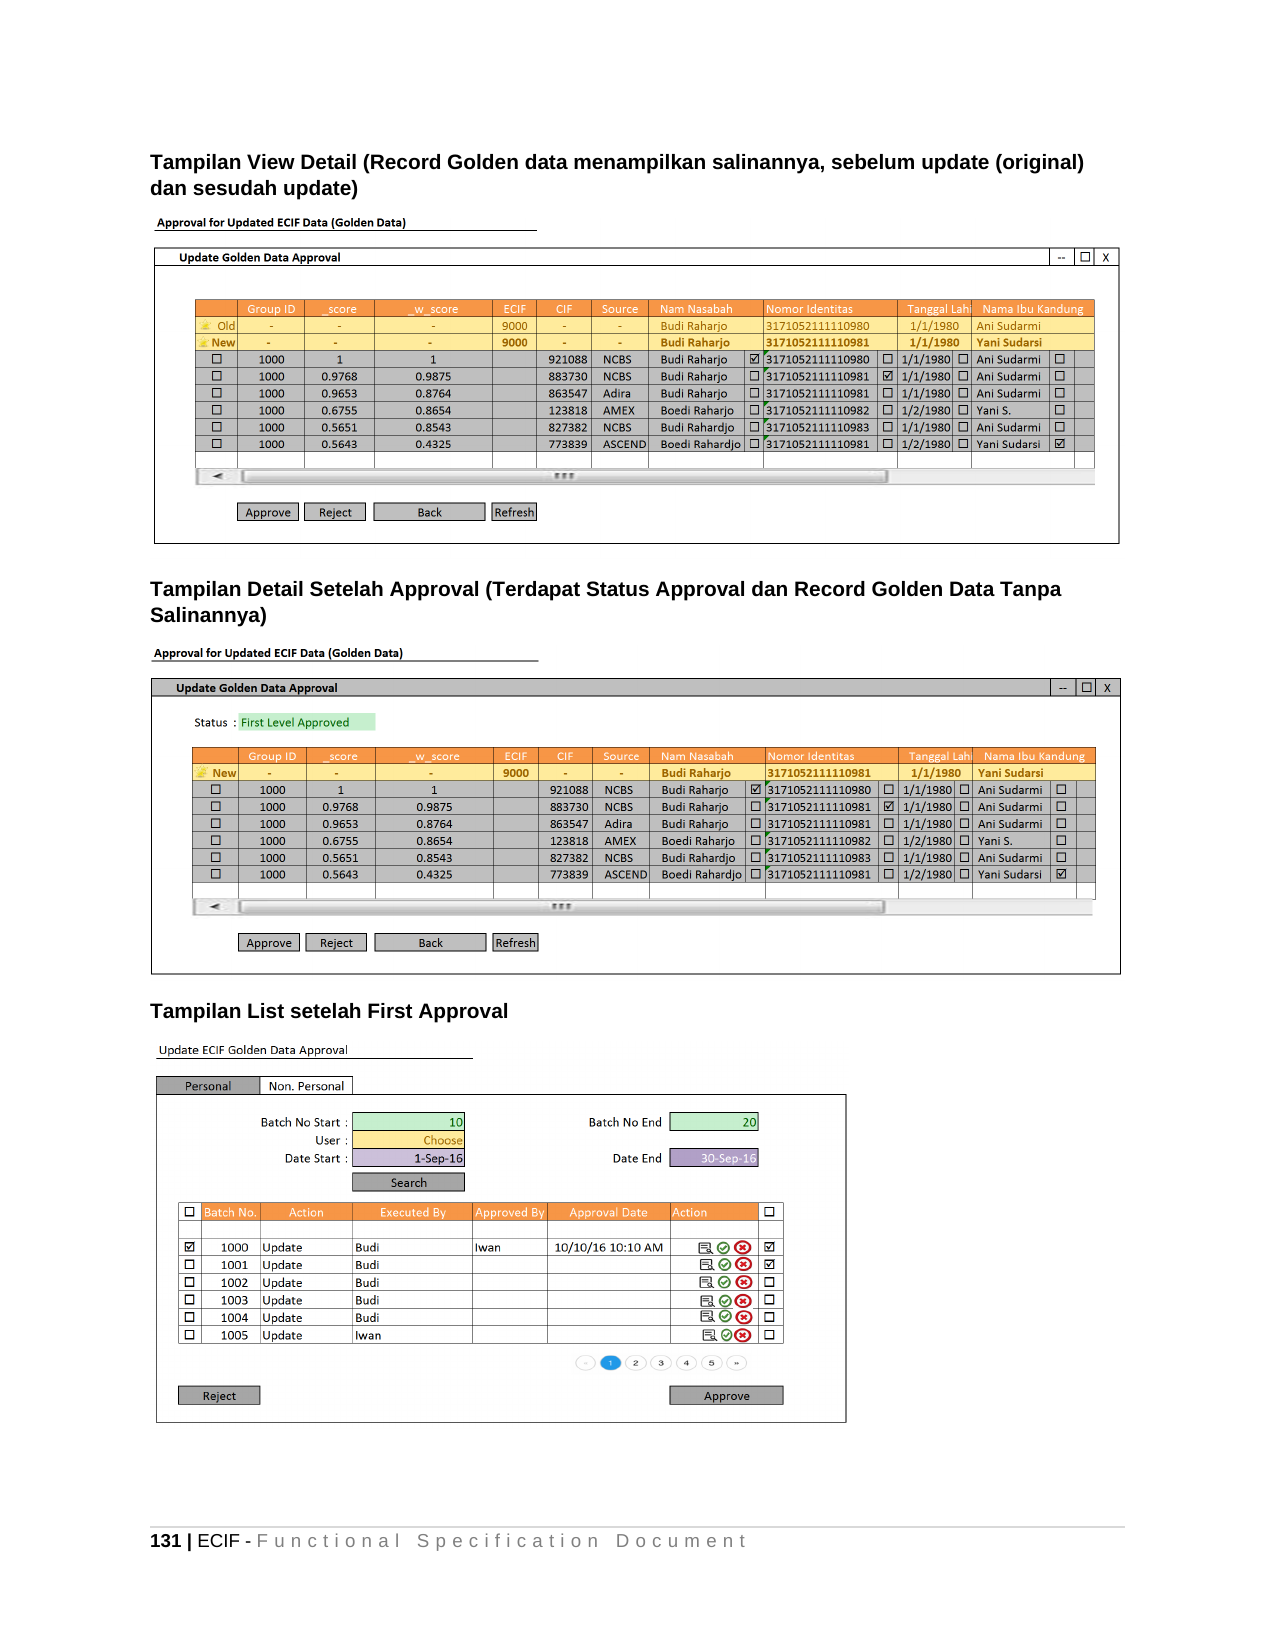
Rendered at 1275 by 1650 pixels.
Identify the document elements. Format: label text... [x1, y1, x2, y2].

text Tampilan View Detail (Record Golden data menampilkan salinannya, sebelum update (original) dan sesudah update) [150, 150, 1125, 200]
picture [150, 1041, 850, 1429]
picture [150, 645, 1125, 981]
picture [150, 218, 1125, 559]
text Tampilan List setelah First Approval [150, 999, 1125, 1023]
text Tampilan Detail Setelah Approval (Terdapat Status Approval dan Record Golden Data Tanpa Salinannya) [150, 577, 1125, 627]
